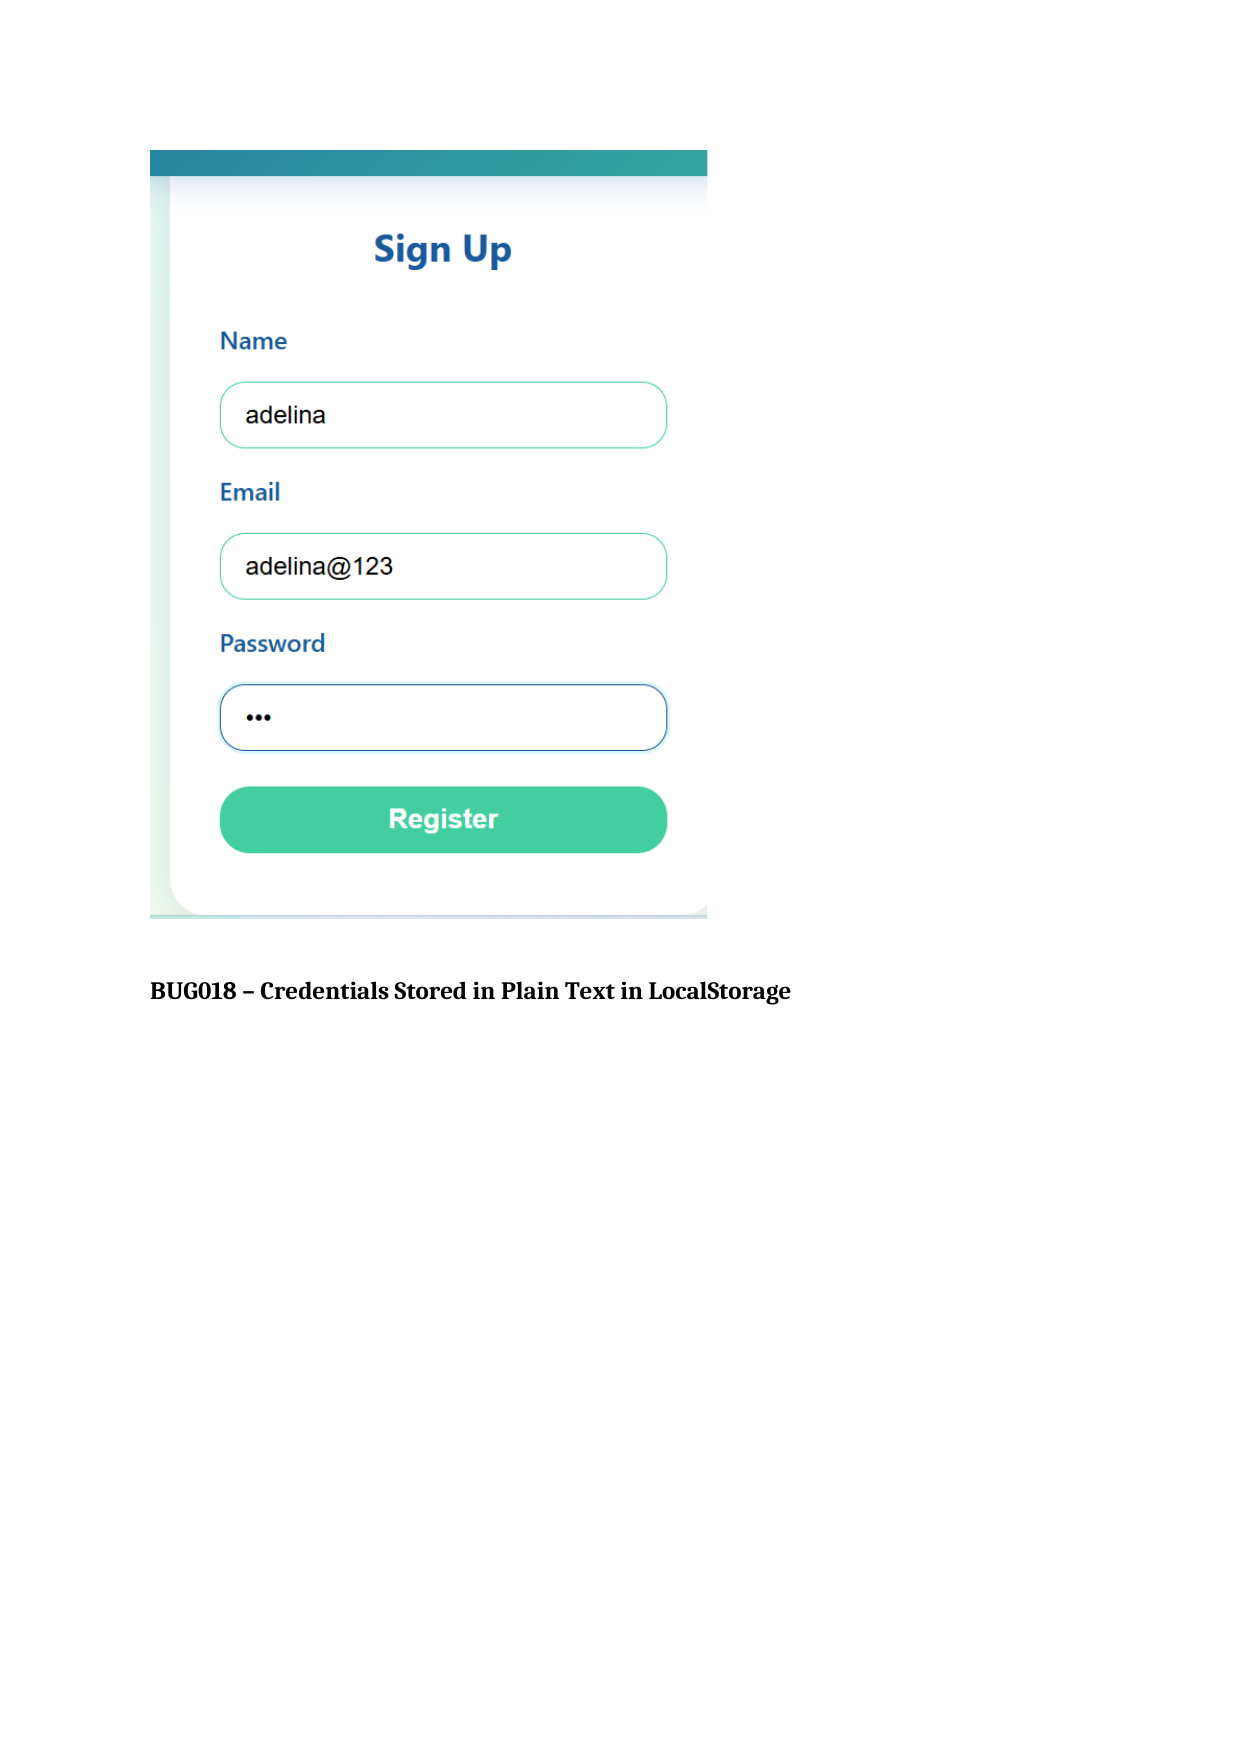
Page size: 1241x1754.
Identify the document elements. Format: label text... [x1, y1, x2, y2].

text BUG018 – Credentials Stored in Plain Text in LocalStorage [150, 977, 1090, 1005]
picture [150, 150, 708, 919]
